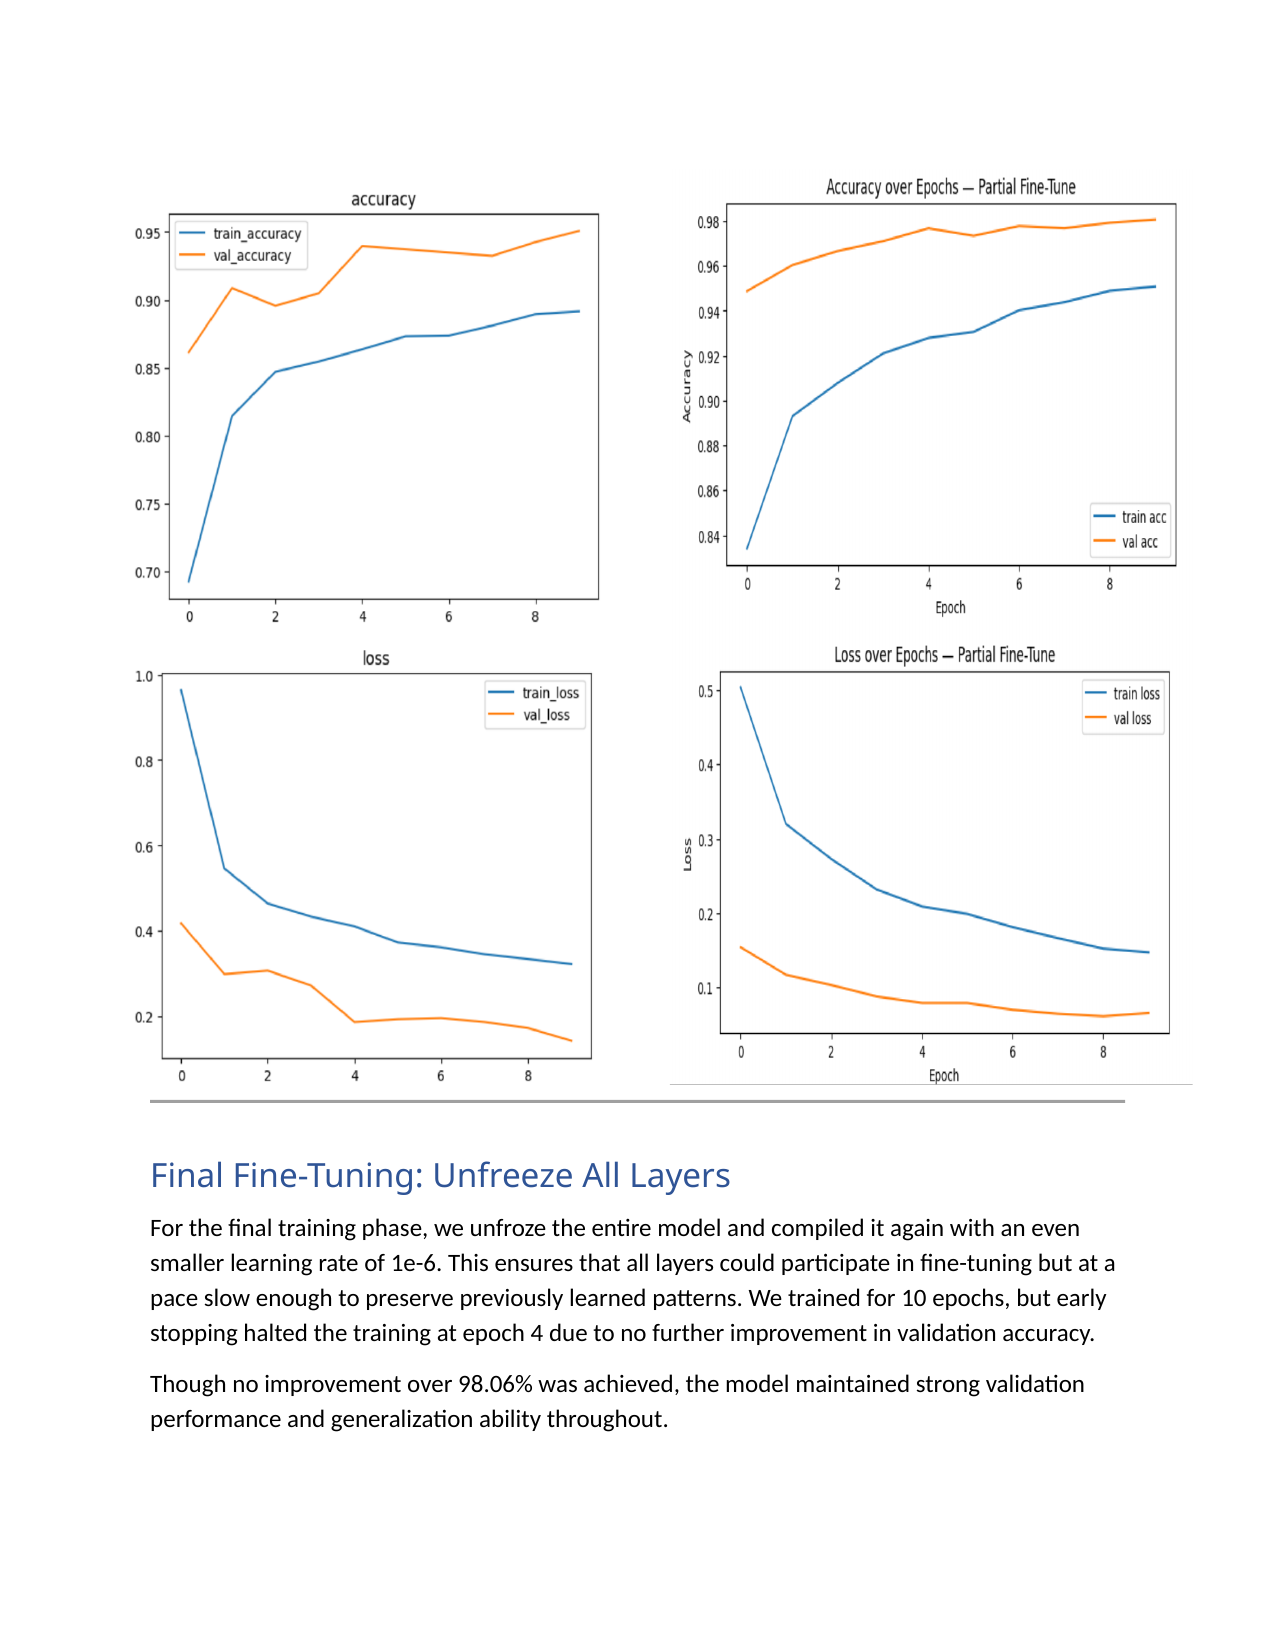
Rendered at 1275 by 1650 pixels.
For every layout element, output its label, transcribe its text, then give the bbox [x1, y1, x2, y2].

picture [669, 169, 1193, 1085]
picture [122, 186, 637, 1100]
text For the final training phase, we unfroze the entire model and compiled it again with an even smaller learning rate of 1e-6. This ensures that all layers could participate in fine-tuning but at a pace slow enough to preserve previously learned patterns. We trained for 10 epochs, but early stopping halted the training at epoch 4 due to no further improvement in validation accuracy. [150, 1212, 1125, 1347]
text Though no improvement over 98.06% was achieved, the model maintained strong validation performance and generalization ability throughout. [150, 1369, 1125, 1434]
subtitle Final Fine-Tuning: Unfreeze All Layers [150, 1151, 1125, 1197]
